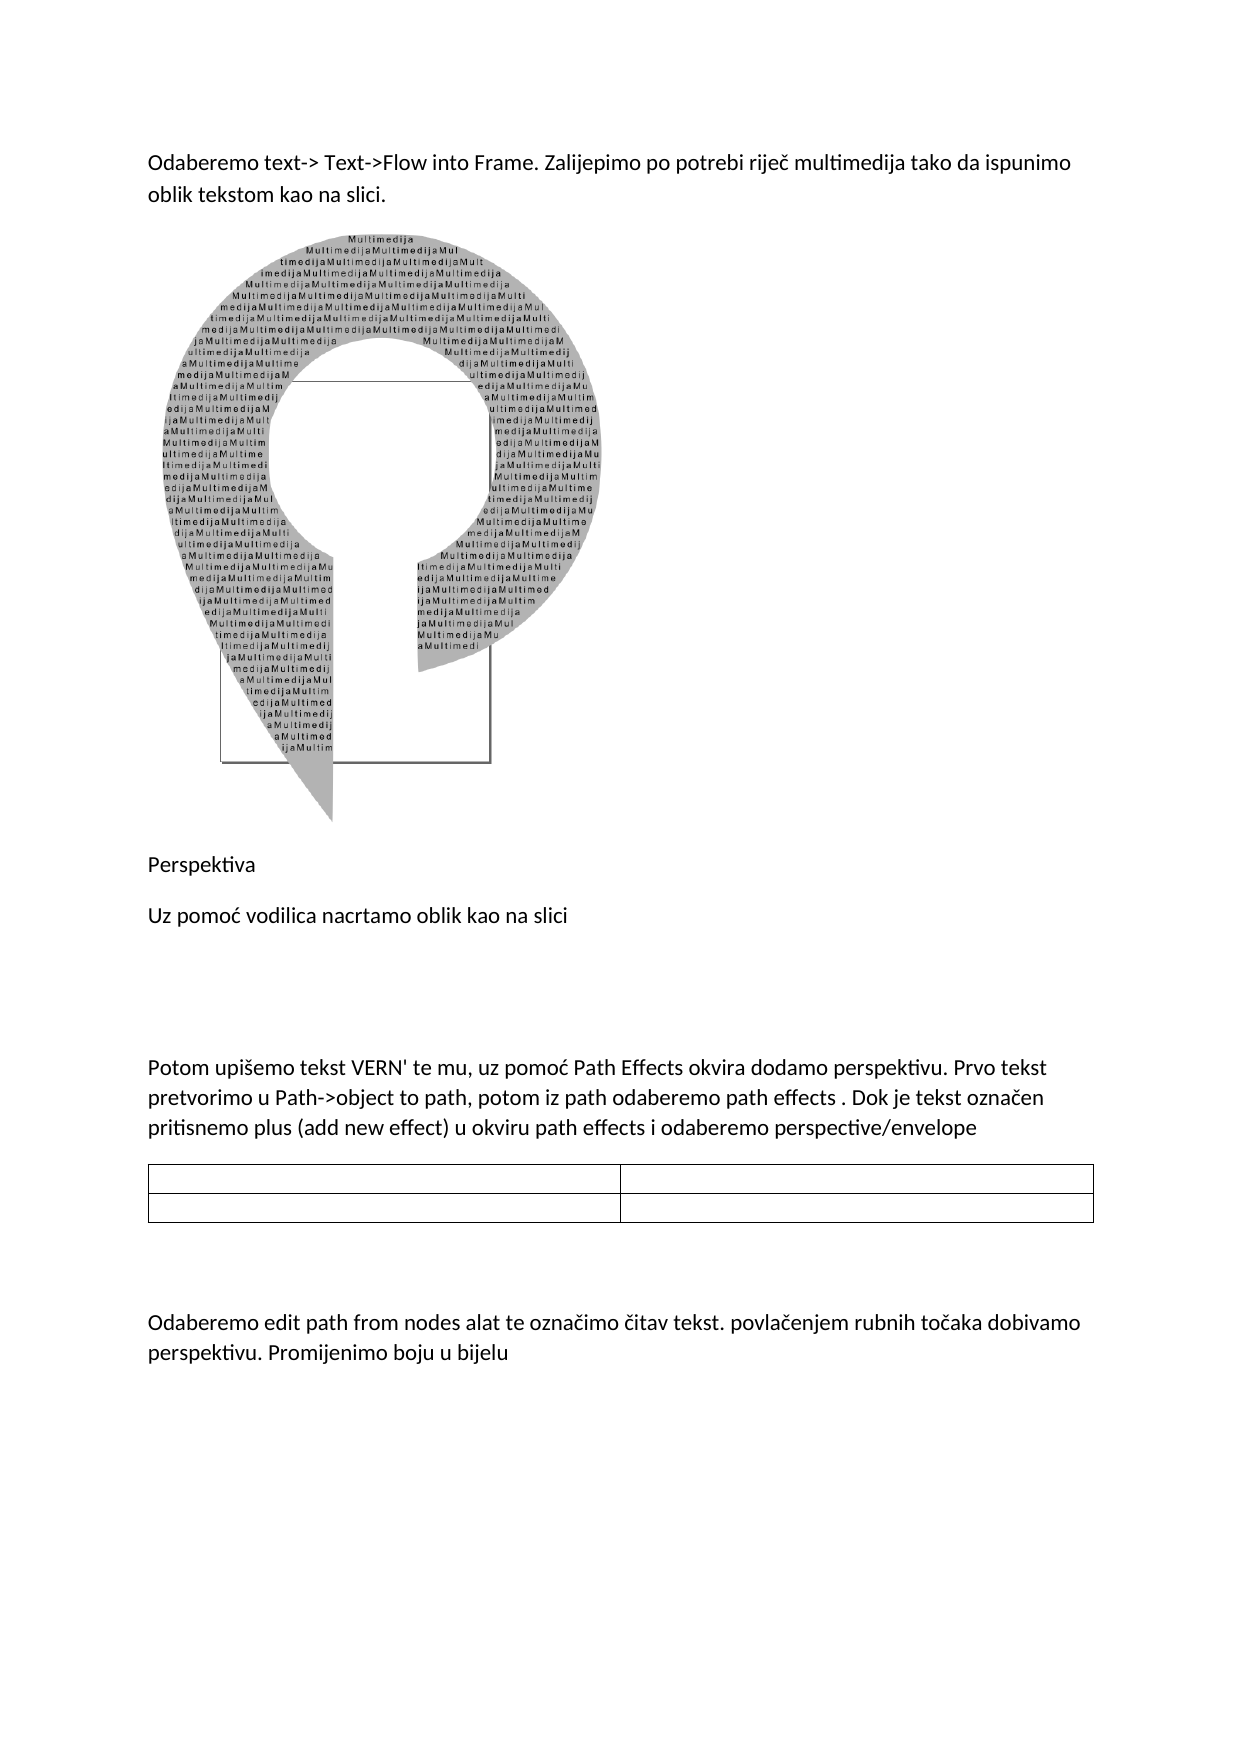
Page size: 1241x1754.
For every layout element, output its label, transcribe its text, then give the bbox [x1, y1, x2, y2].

text Odaberemo edit path from nodes alat te označimo čitav tekst. povlačenjem rubnih točaka dobivamo perspektivu. Promijenimo boju u bijelu [148, 1308, 1093, 1366]
text Potom upišemo tekst VERN' te mu, uz pomoć Path Effects okvira dodamo perspektivu. Prvo tekst pretvorimo u Path->object to path, potom iz path odaberemo path effects . Dok je tekst označen pritisnemo plus (add new effect) u okviru path effects i odaberemo perspective/envelope [148, 1053, 1093, 1141]
picture [147, 232, 608, 826]
table_cell [149, 1194, 620, 1222]
text Uz pomoć vodilica nacrtamo oblik kao na slici [148, 901, 1093, 929]
table_header [621, 1165, 1093, 1193]
table_cell [621, 1194, 1093, 1222]
table_header [149, 1165, 620, 1193]
text Odaberemo text-> Text->Flow into Frame. Zalijepimo po potrebi riječ multimedija tako da ispunimo oblik tekstom kao na slici. [148, 148, 1093, 208]
text Perspektiva [148, 851, 1093, 878]
